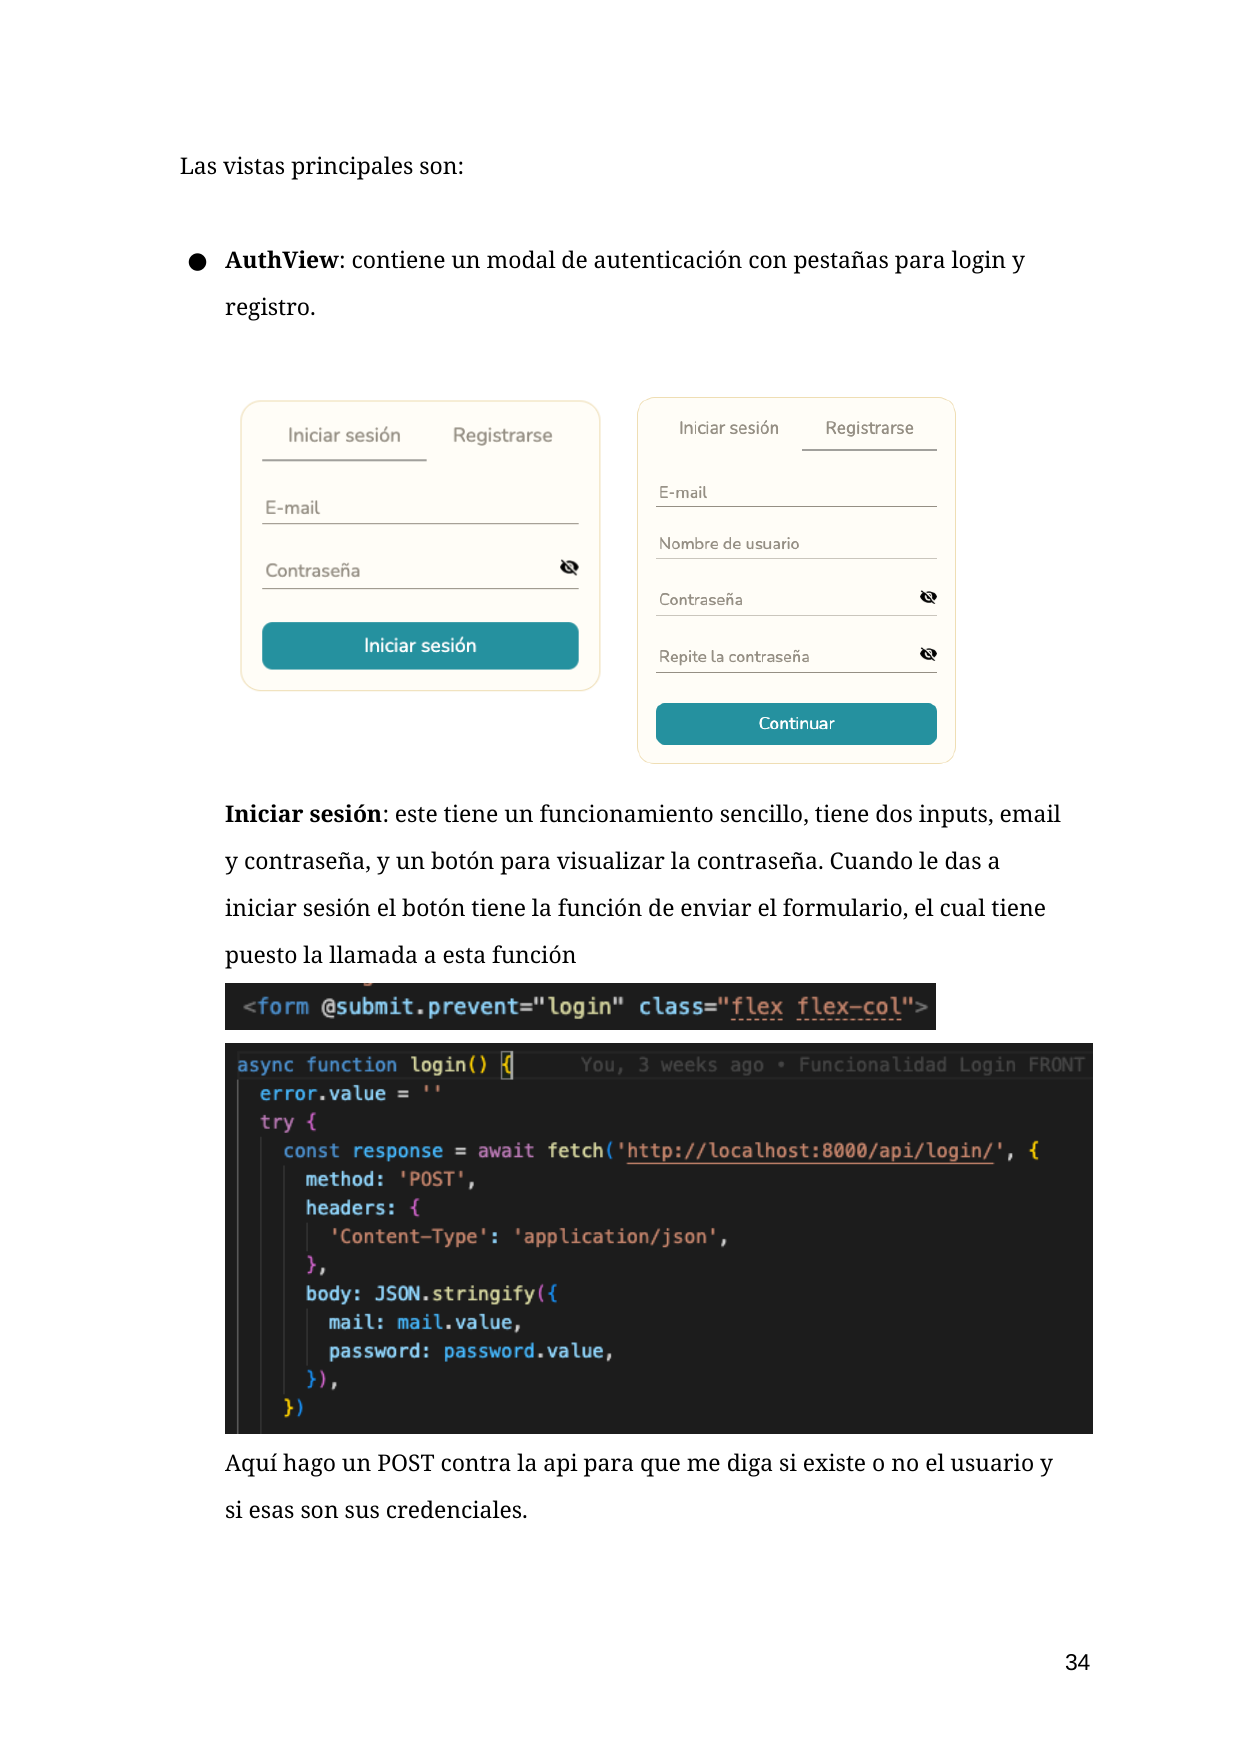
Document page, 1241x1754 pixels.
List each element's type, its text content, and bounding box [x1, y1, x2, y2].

picture [225, 384, 976, 786]
list AuthView: contiene un modal de autenticación con pestañas para login y registro. [187, 244, 1072, 322]
text Iniciar sesión: este tiene un funcionamiento sencillo, tiene dos inputs, email y contraseña, y un botón para visualizar la contraseña. Cuando le das a iniciar sesión el botón tiene la función de enviar el formulario, el cual tiene puesto la llamada a esta función [225, 798, 1072, 1030]
text Aquí hago un POST contra la api para que me diga si existe o no el usuario y si esas son sus credenciales. [225, 1447, 1072, 1525]
text Las vistas principales son: [179, 150, 1072, 181]
picture [225, 1043, 1093, 1434]
picture [225, 983, 936, 1030]
